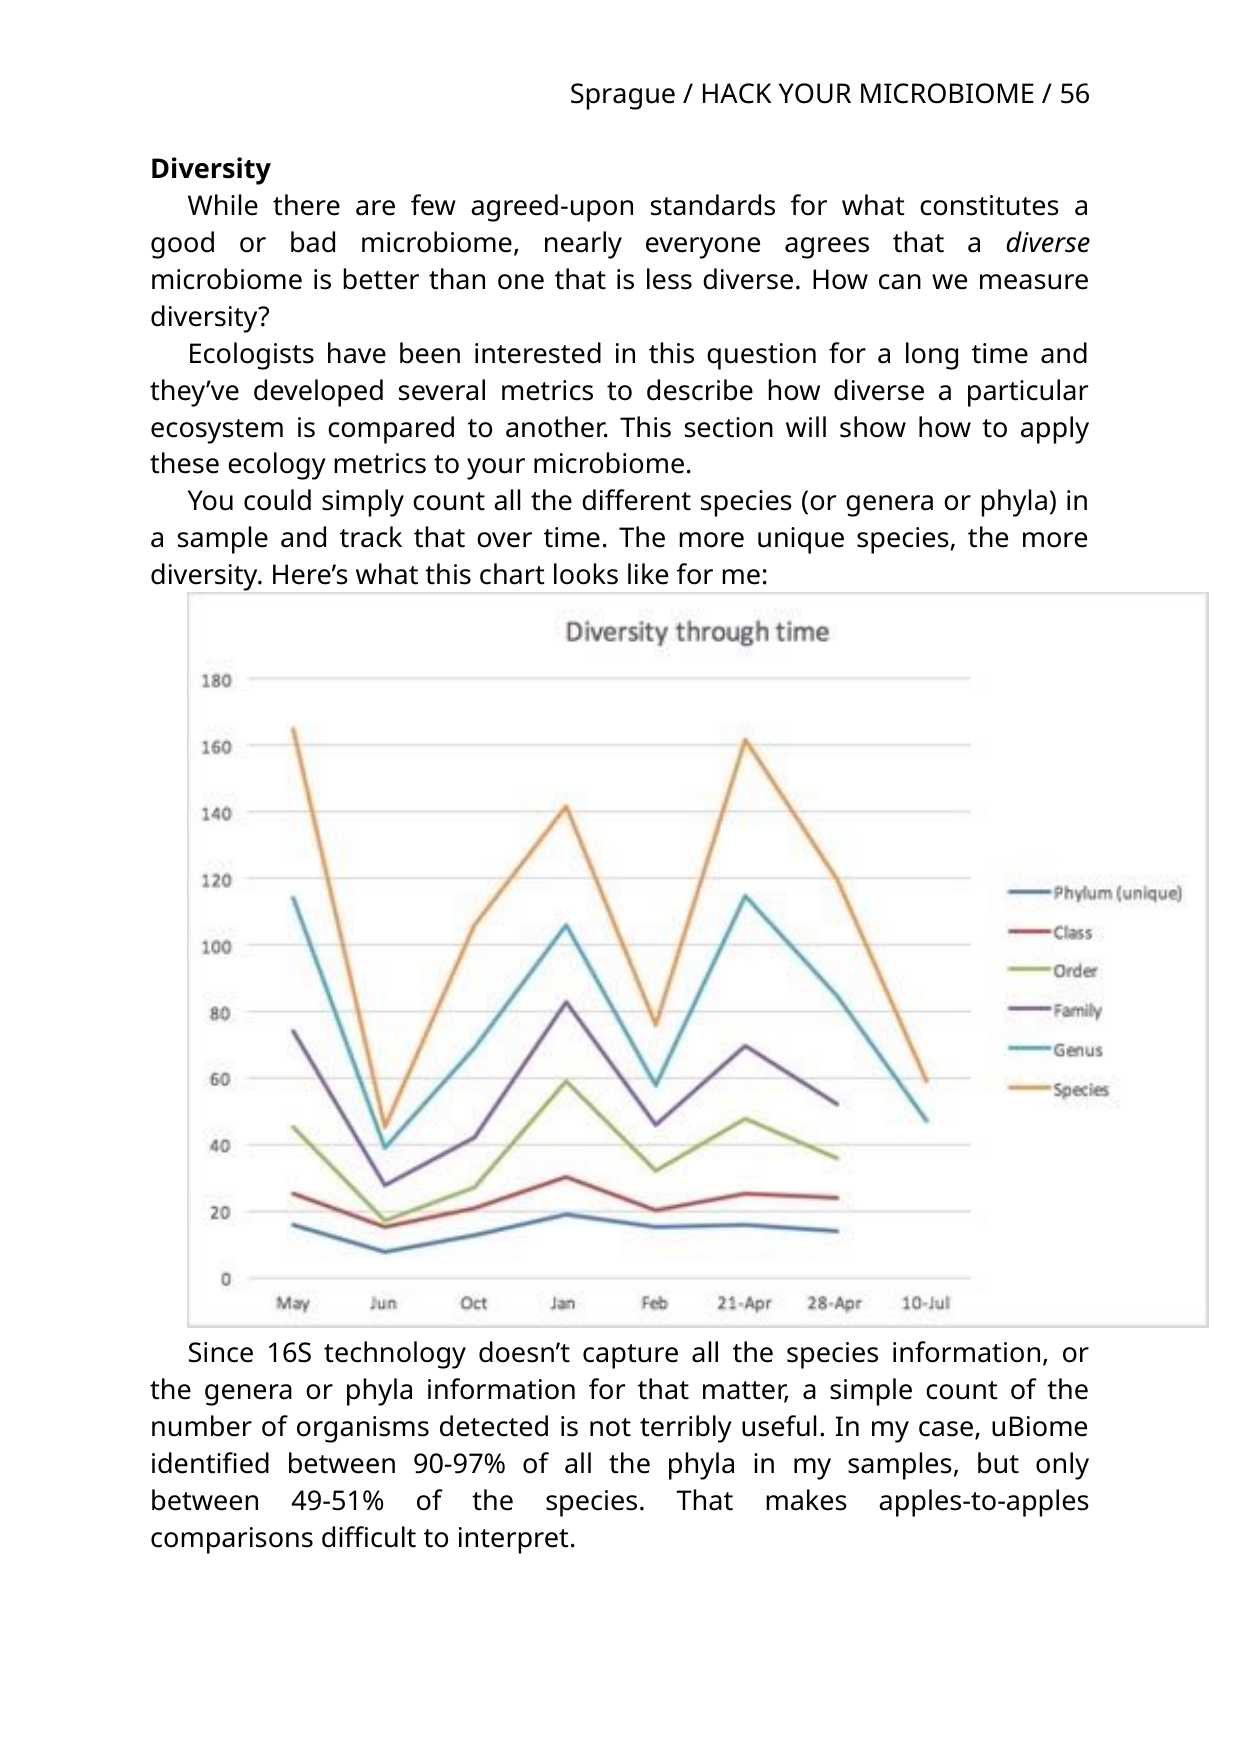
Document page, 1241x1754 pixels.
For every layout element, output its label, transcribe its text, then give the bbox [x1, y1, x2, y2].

text You could simply count all the different species (or genera or phyla) in a sample and track that over time. The more unique species, the more diversity. Here’s what this chart looks like for me: [150, 482, 1090, 592]
text Diversity [150, 150, 1090, 187]
text Ecologists have been interested in this question for a long time and they’ve developed several metrics to describe how diverse a particular ecosystem is compared to another. This section will show how to apply these ecology metrics to your microbiome. [150, 334, 1090, 482]
picture [187, 592, 1209, 1328]
text While there are few agreed-upon standards for what constitutes a good or bad microbiome, nearly everyone agrees that a diverse microbiome is better than one that is less diverse. How can we measure diversity? [150, 187, 1090, 334]
text Since 16S technology doesn’t capture all the species information, or the genera or phyla information for that matter, a simple count of the number of organisms detected is not terribly useful. In my case, uBiome identified between 90-97% of all the phyla in my samples, but only between 49-51% of the species. That makes apples-to-apples comparisons difficult to interpret. [150, 1334, 1090, 1555]
